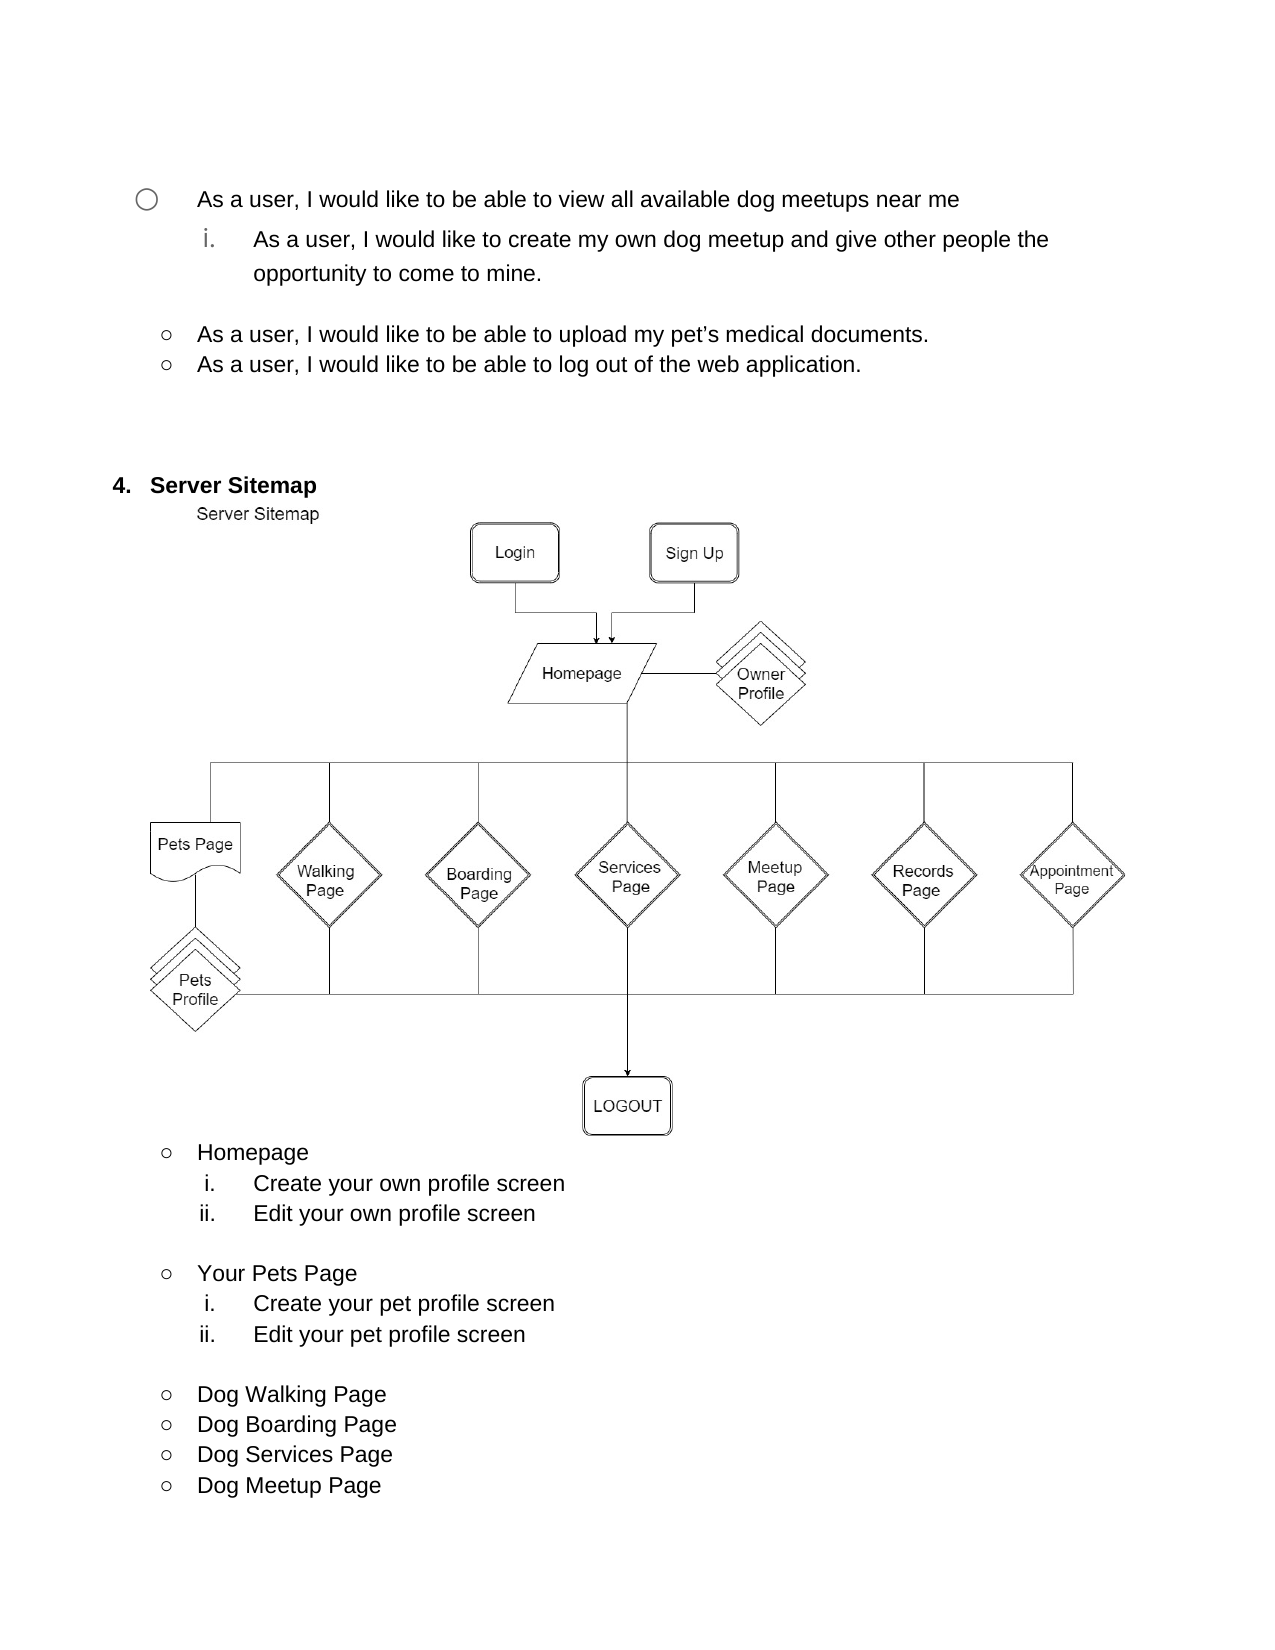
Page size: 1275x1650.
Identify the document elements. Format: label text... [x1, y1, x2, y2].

list Create your own profile screen [216, 1169, 1125, 1196]
list Dog Services Page [159, 1441, 1125, 1468]
list Edit your own profile screen [216, 1200, 1125, 1256]
list As a user, I would like to be able to view all available dog meetups near me [159, 180, 1125, 216]
list Dog Boarding Page [159, 1411, 1125, 1437]
list Homepage [159, 1139, 1125, 1166]
picture [150, 502, 1125, 1136]
list Your Pets Page [159, 1260, 1125, 1286]
list Create your pet profile screen [216, 1290, 1125, 1317]
list As a user, I would like to be able to upload my pet’s medical documents. [159, 321, 1125, 347]
list Dog Walking Page [159, 1381, 1125, 1407]
list As a user, I would like to be able to log out of the web application. [159, 351, 1125, 377]
list Edit your pet profile screen [216, 1321, 1125, 1377]
list Dog Meetup Page [159, 1472, 1125, 1498]
list As a user, I would like to create my own dog meetup and give other people the opportunity to come to mine. [216, 221, 1125, 317]
